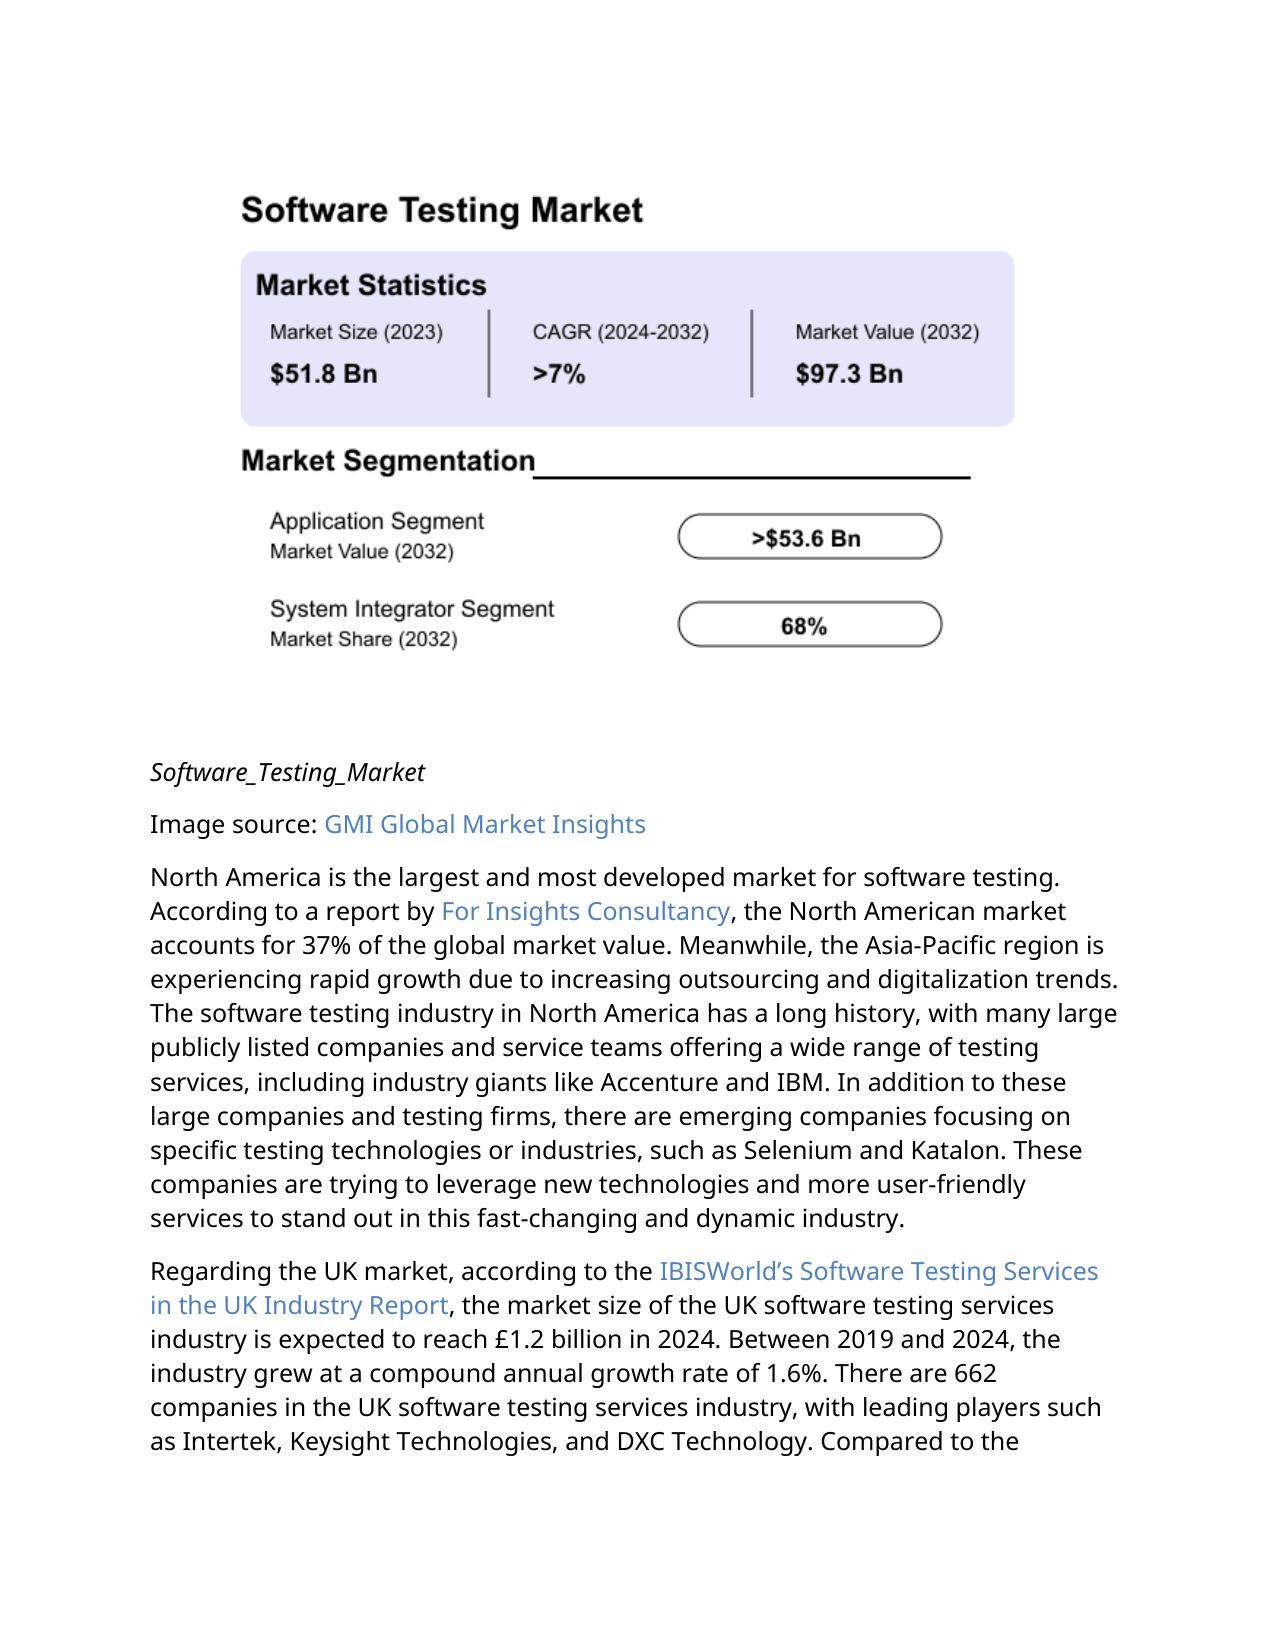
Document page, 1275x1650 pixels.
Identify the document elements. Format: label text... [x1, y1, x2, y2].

text North America is the largest and most developed market for software testing. According to a report by For Insights Consultancy, the North American market accounts for 37% of the global market value. Meanwhile, the Asia-Pacific region is experiencing rapid growth due to increasing outsourcing and digitalization trends. The software testing industry in North America has a long history, with many large publicly listed companies and service teams offering a wide range of testing services, including industry giants like Accenture and IBM. In addition to these large companies and testing firms, there are emerging companies focusing on specific testing technologies or industries, such as Selenium and Katalon. These companies are trying to leverage new technologies and more user-friendly services to stand out in this fast-changing and dynamic industry. [150, 860, 1125, 1234]
text Image source: GMI Global Market Insights [150, 807, 1125, 841]
picture [168, 150, 1044, 734]
text Software_Testing_Market [150, 754, 1125, 788]
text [150, 1253, 1125, 1458]
